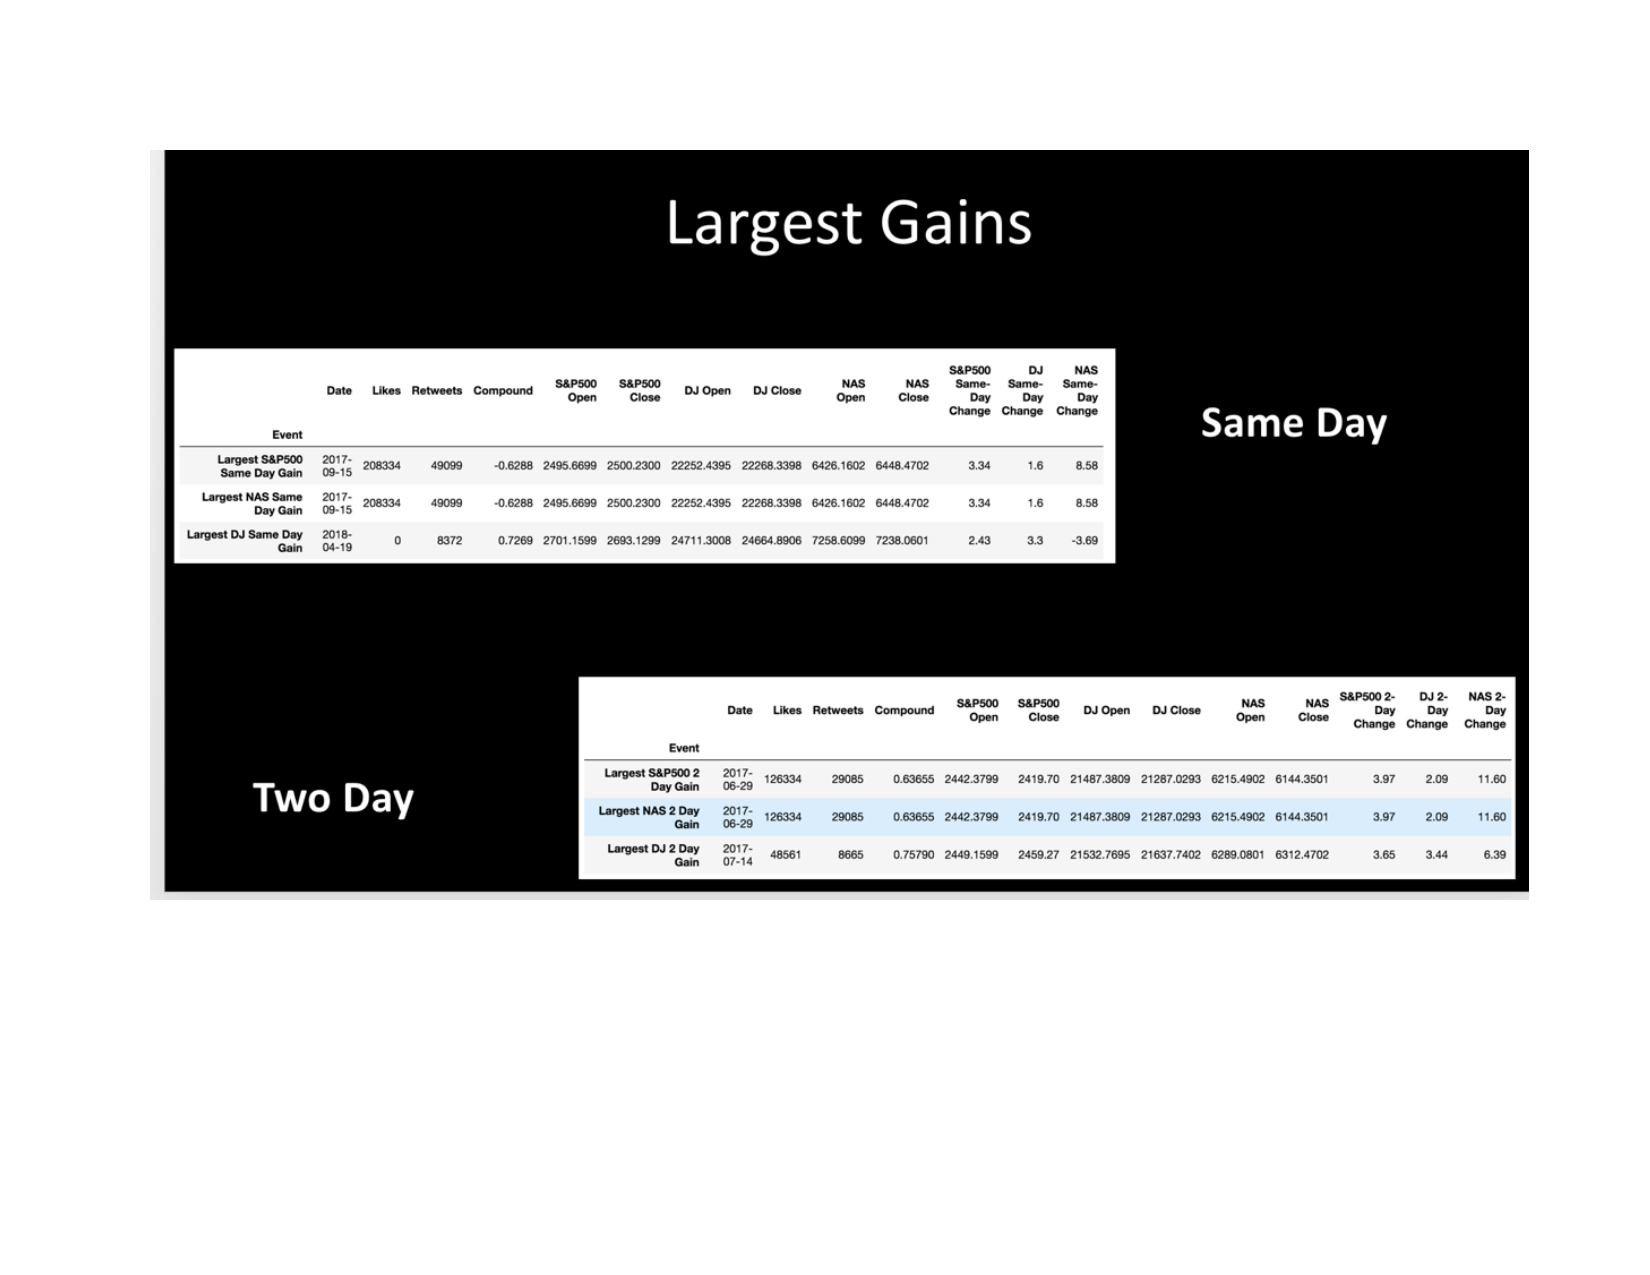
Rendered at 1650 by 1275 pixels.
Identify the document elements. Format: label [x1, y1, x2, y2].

picture [150, 150, 1529, 900]
